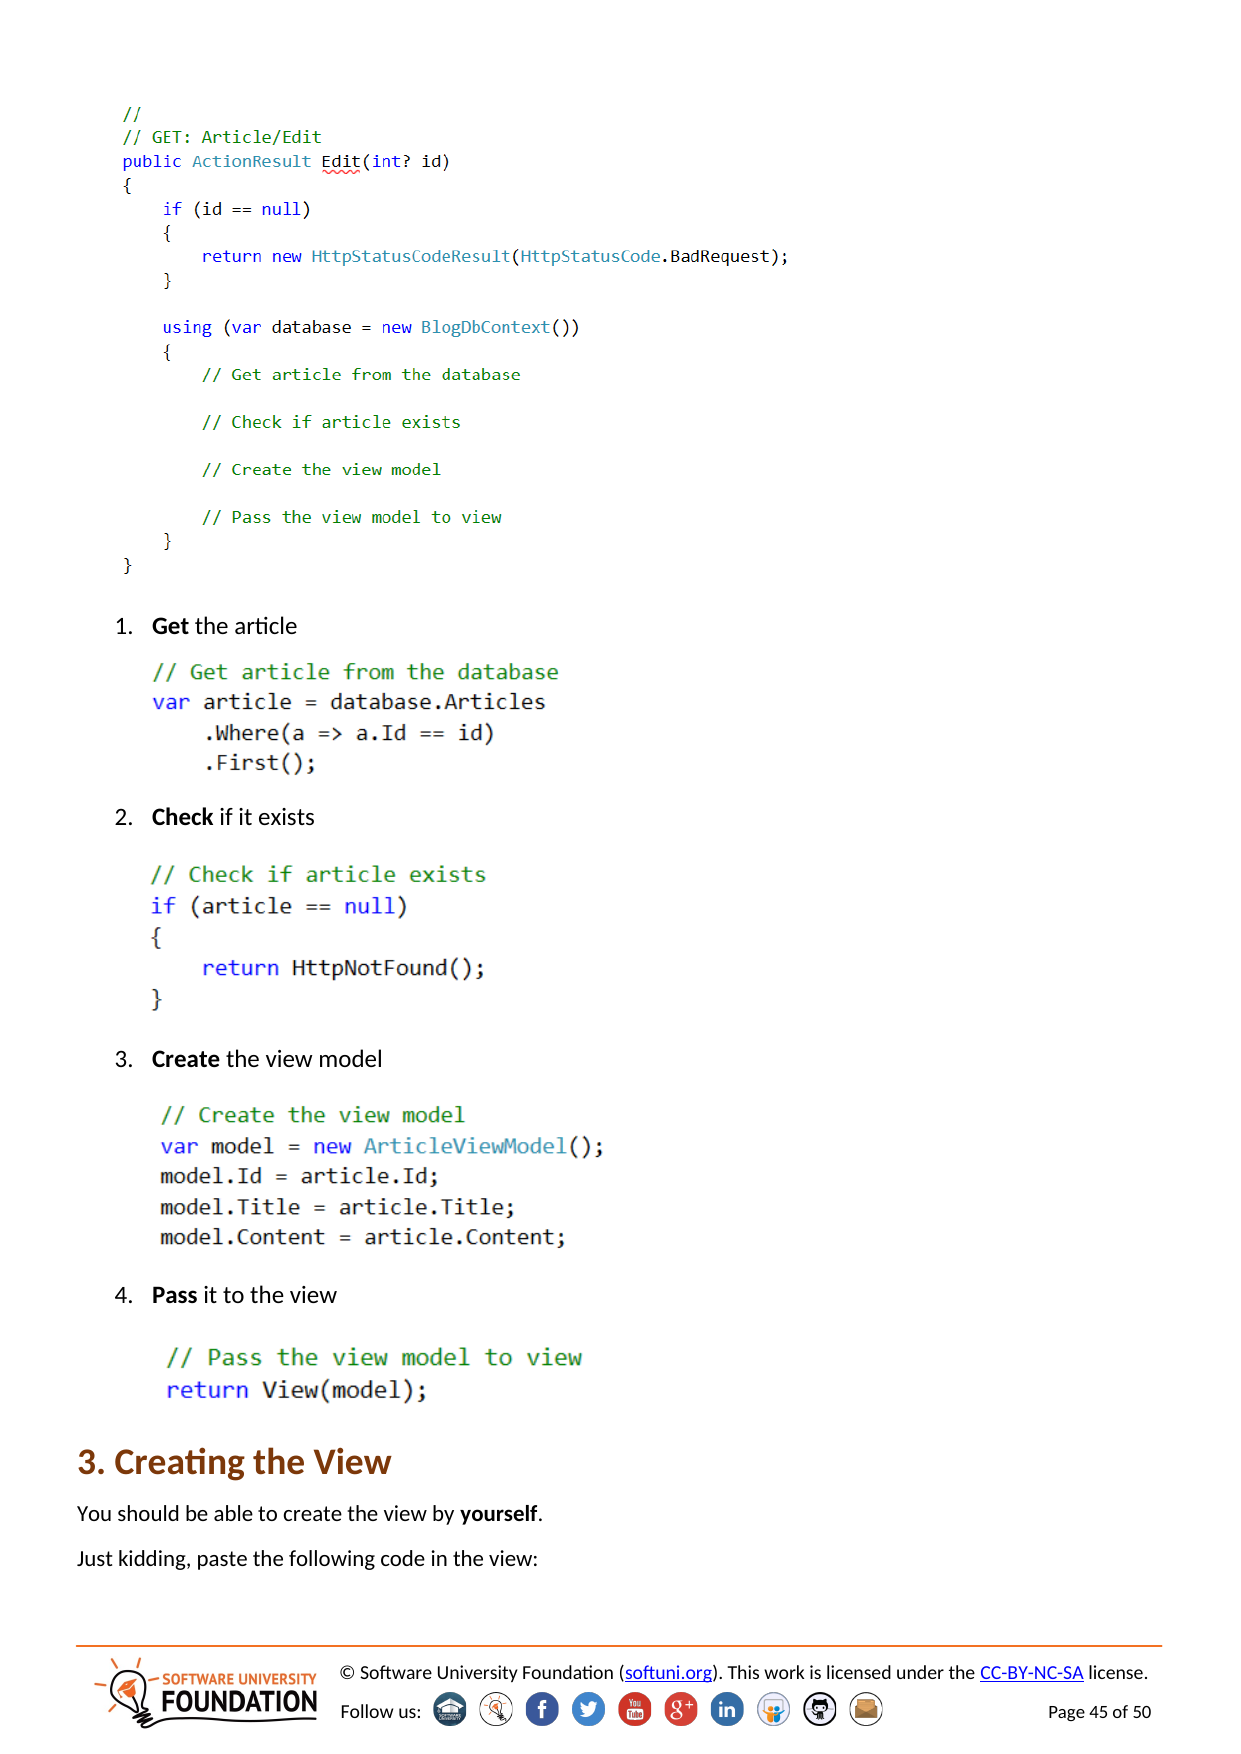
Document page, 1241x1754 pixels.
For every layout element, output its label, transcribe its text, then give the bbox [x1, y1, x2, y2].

picture [93, 1656, 317, 1729]
picture [849, 1692, 883, 1726]
picture [757, 1692, 790, 1726]
picture [76, 95, 875, 594]
subtitle Creating the View [77, 1438, 1163, 1484]
text You should be able to create the view by yourself. [77, 1499, 1163, 1527]
picture [618, 1692, 652, 1726]
text Just kidding, paste the following code in the view: [77, 1544, 1163, 1572]
picture [664, 1692, 698, 1726]
picture [803, 1692, 837, 1726]
picture [114, 1326, 669, 1413]
picture [710, 1692, 744, 1726]
picture [114, 848, 673, 1027]
list Check if it exists [114, 801, 1163, 831]
picture [433, 1692, 467, 1726]
picture [114, 1091, 673, 1263]
list Create the view model [114, 1043, 1163, 1074]
picture [525, 1692, 559, 1726]
list Pass it to the view [114, 1279, 1163, 1310]
list Get the article [114, 610, 1163, 640]
picture [572, 1692, 605, 1726]
picture [112, 657, 668, 785]
picture [479, 1692, 513, 1726]
